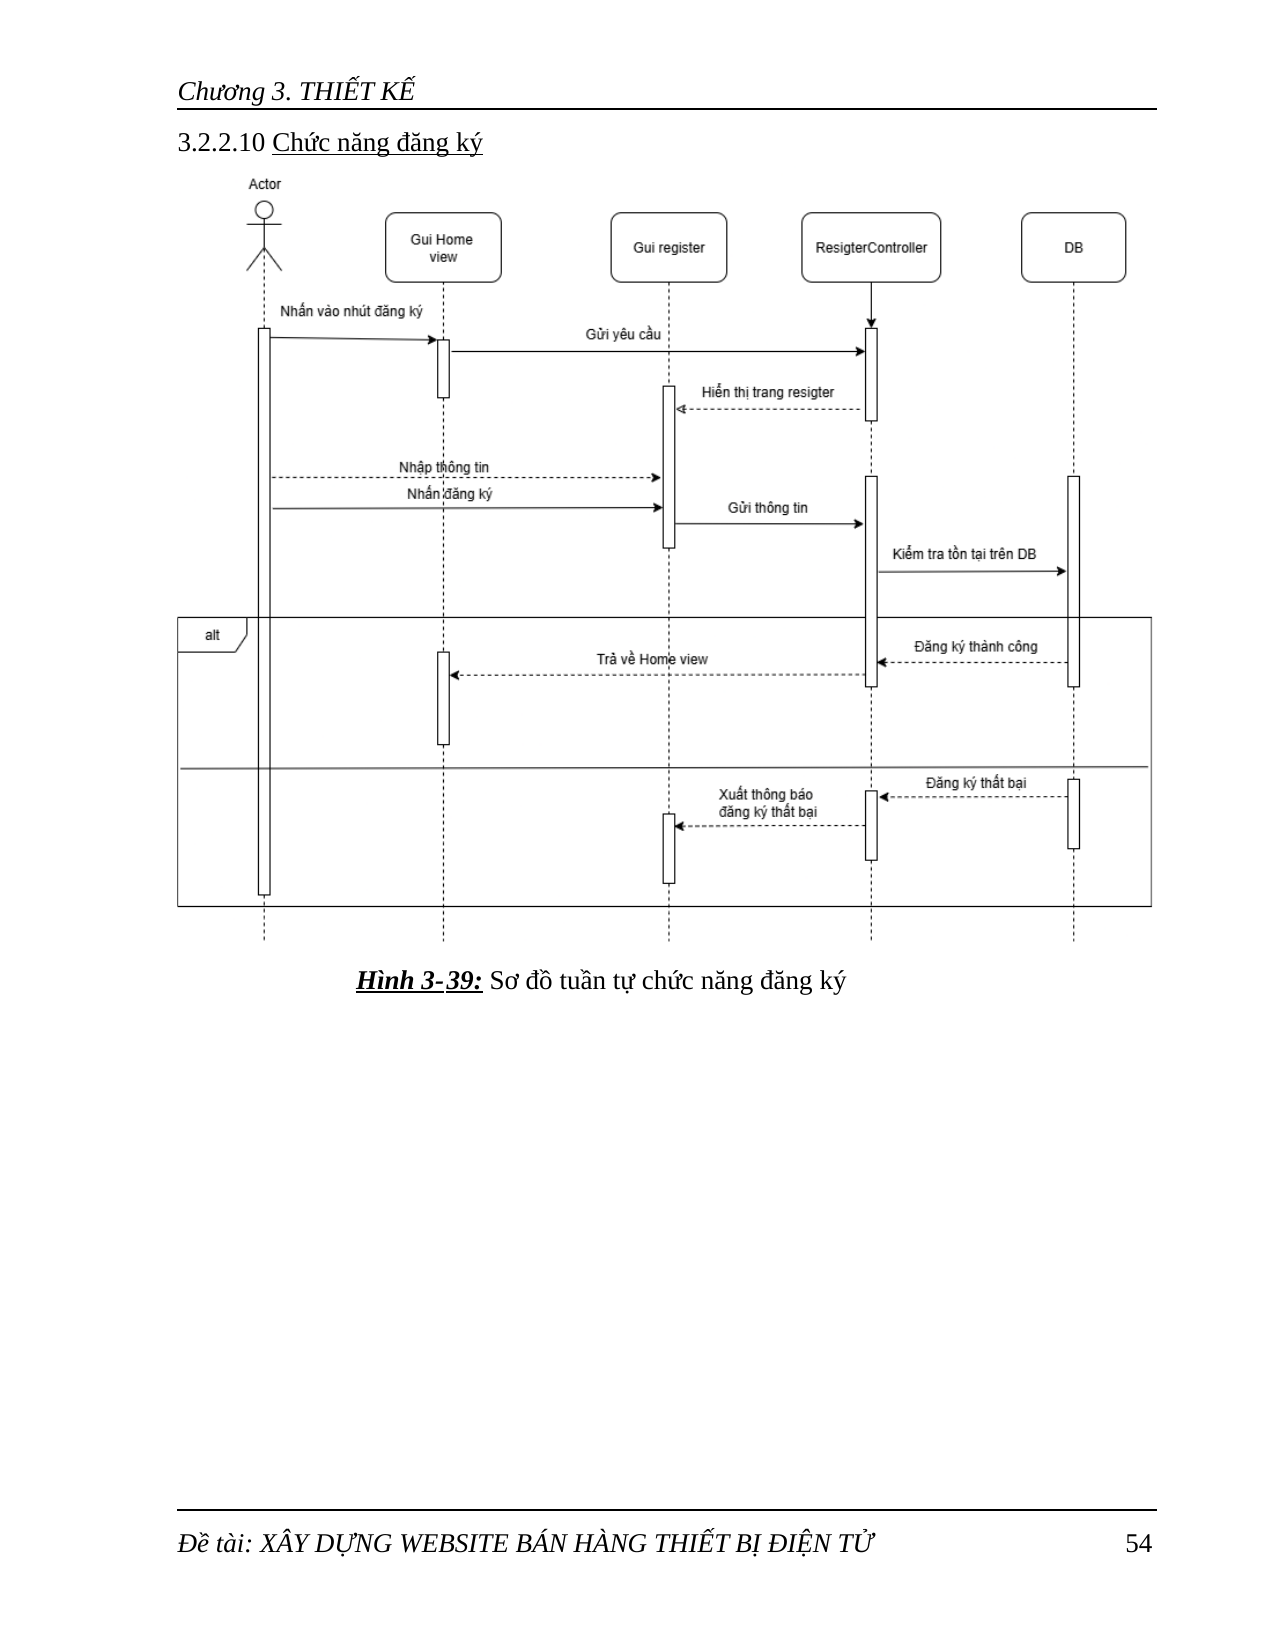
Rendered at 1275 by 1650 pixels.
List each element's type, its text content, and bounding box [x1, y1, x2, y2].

subtitle Chức năng đăng ký [177, 126, 1157, 158]
picture [177, 166, 1153, 943]
